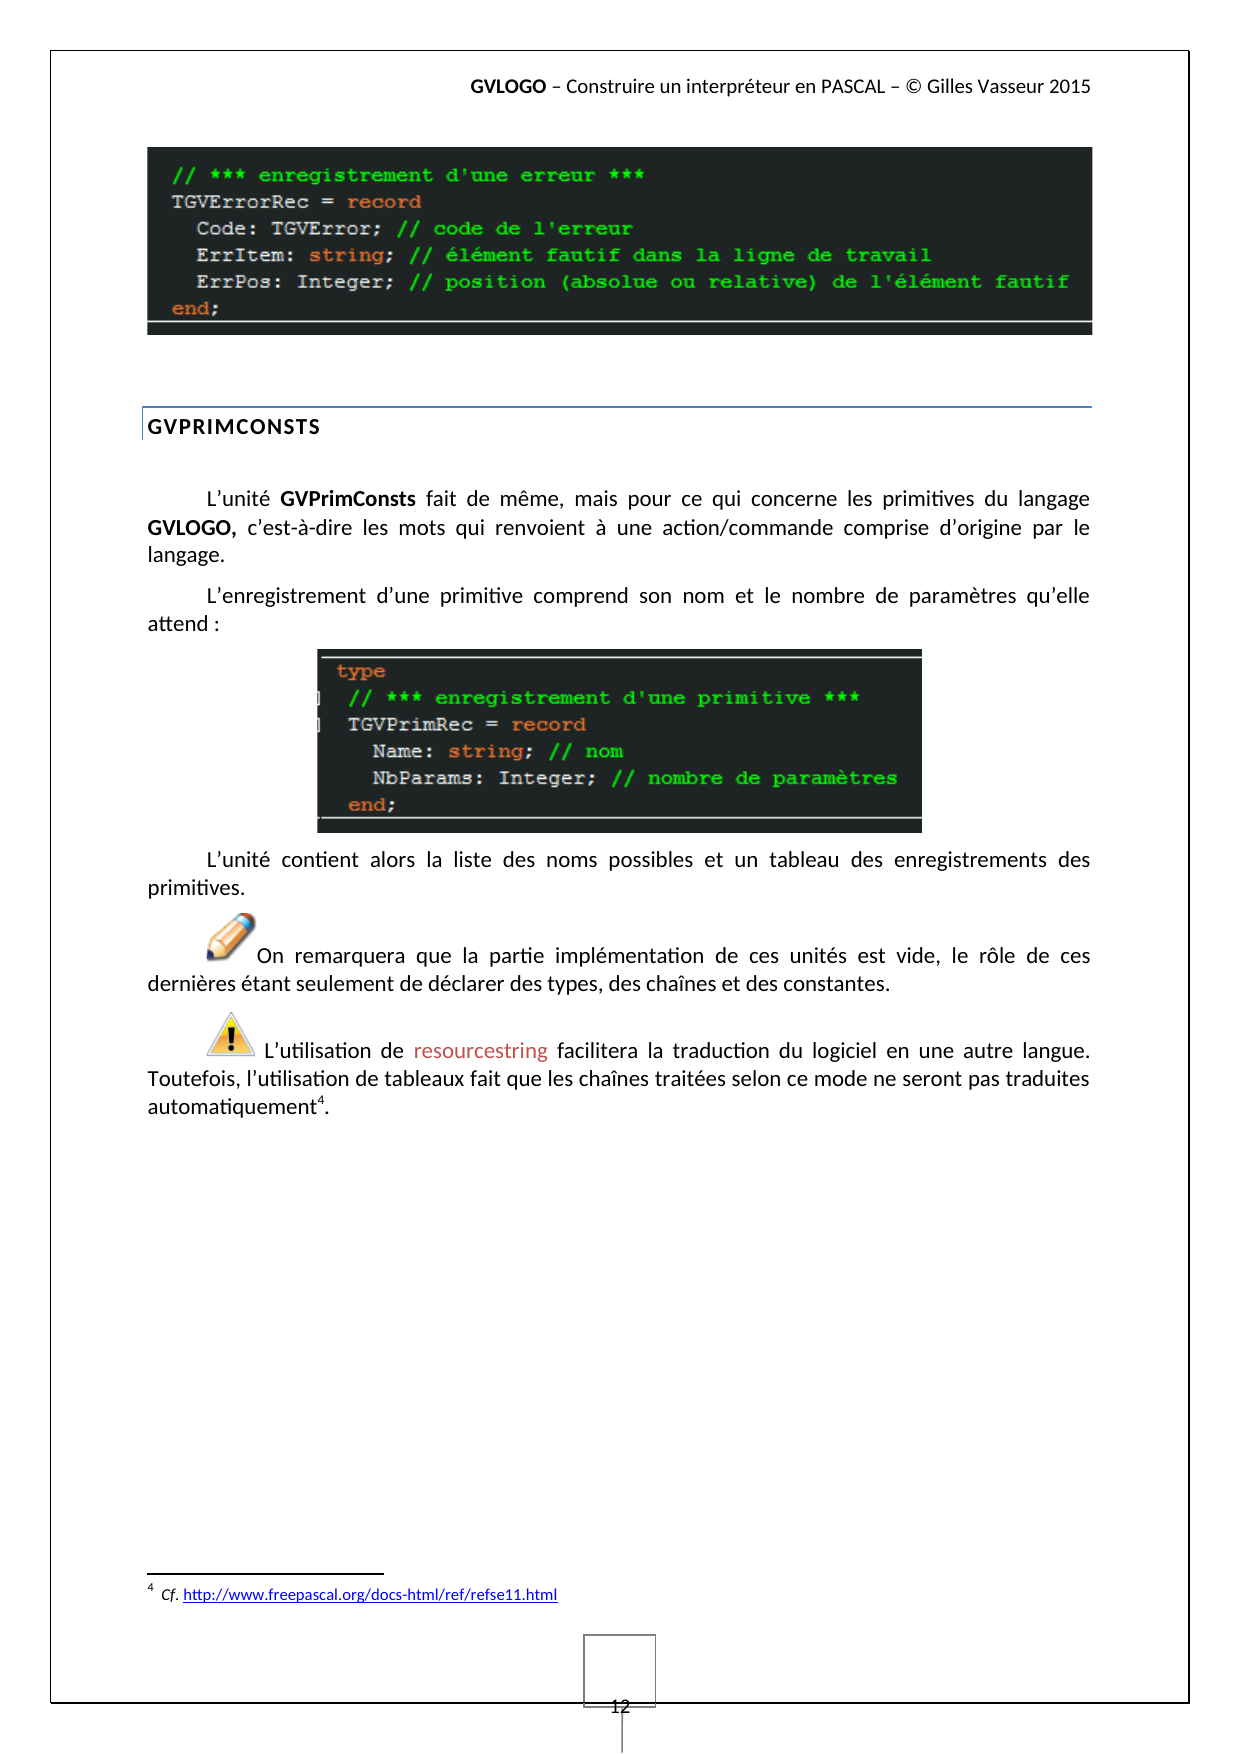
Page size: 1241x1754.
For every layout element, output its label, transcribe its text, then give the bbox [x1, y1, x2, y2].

subtitle GVPrimConsts [143, 408, 1092, 440]
picture [147, 147, 1093, 335]
text L’utilisation de resourcestring facilitera la traduction du logiciel en une autre langue. Toutefois, l’utilisation de tableaux fait que les chaînes traitées selon ce mode ne seront pas traduites automatiquement. [147, 1010, 1092, 1120]
text On remarquera que la partie implémentation de ces unités est vide, le rôle de ces dernières étant seulement de déclarer des types, des chaînes et des constantes. [147, 913, 1092, 997]
picture [317, 649, 922, 833]
picture [206, 1009, 255, 1059]
picture [206, 913, 257, 964]
text L’unité contient alors la liste des noms possibles et un tableau des enregistrements des primitives. [147, 845, 1092, 901]
text L’enregistrement d’une primitive comprend son nom et le nombre de paramètres qu’elle attend : [147, 581, 1092, 637]
text L’unité GVPrimConsts fait de même, mais pour ce qui concerne les primitives du langage GVLOGO, c’est-à-dire les mots qui renvoient à une action/commande comprise d’origine par le langage. [147, 484, 1092, 569]
